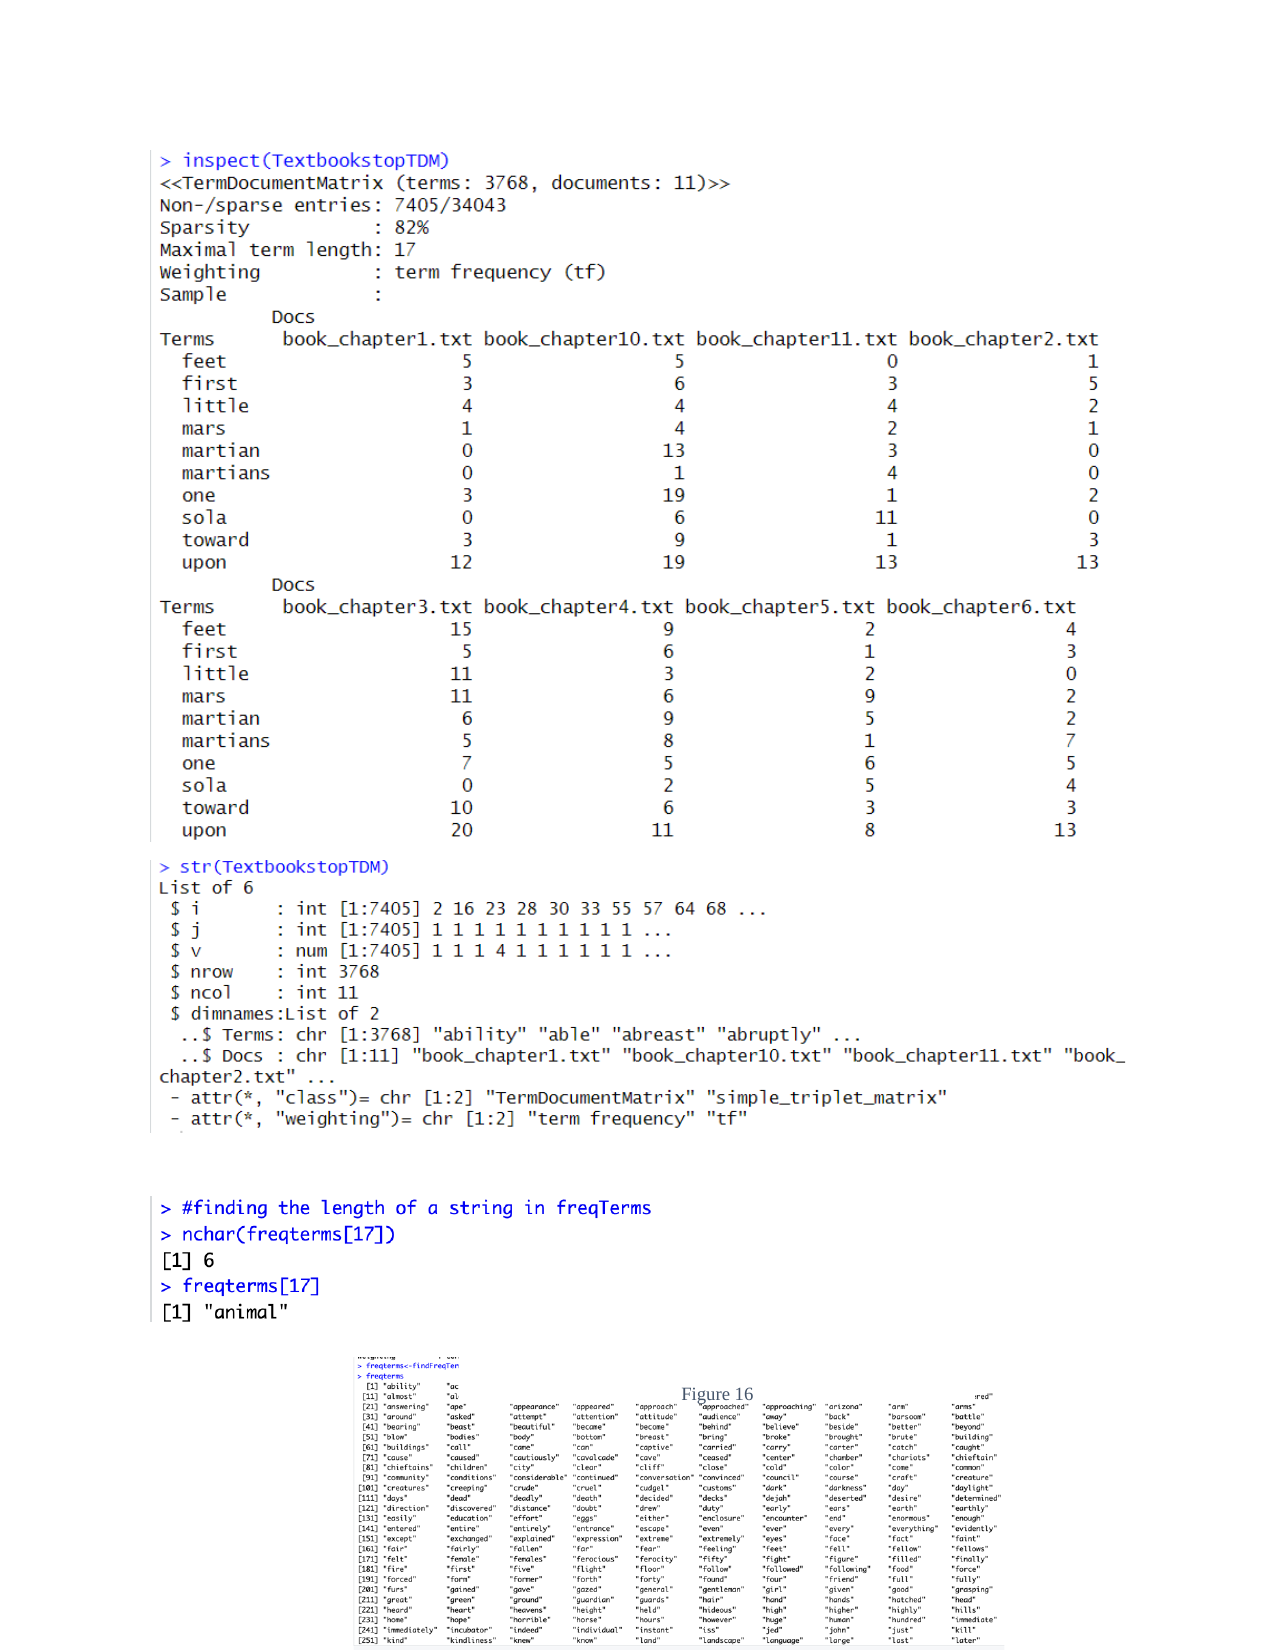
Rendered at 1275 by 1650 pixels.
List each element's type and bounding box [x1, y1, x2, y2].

picture [150, 150, 1125, 842]
picture [353, 1357, 1005, 1650]
picture [150, 860, 1125, 1133]
picture [150, 1196, 666, 1322]
